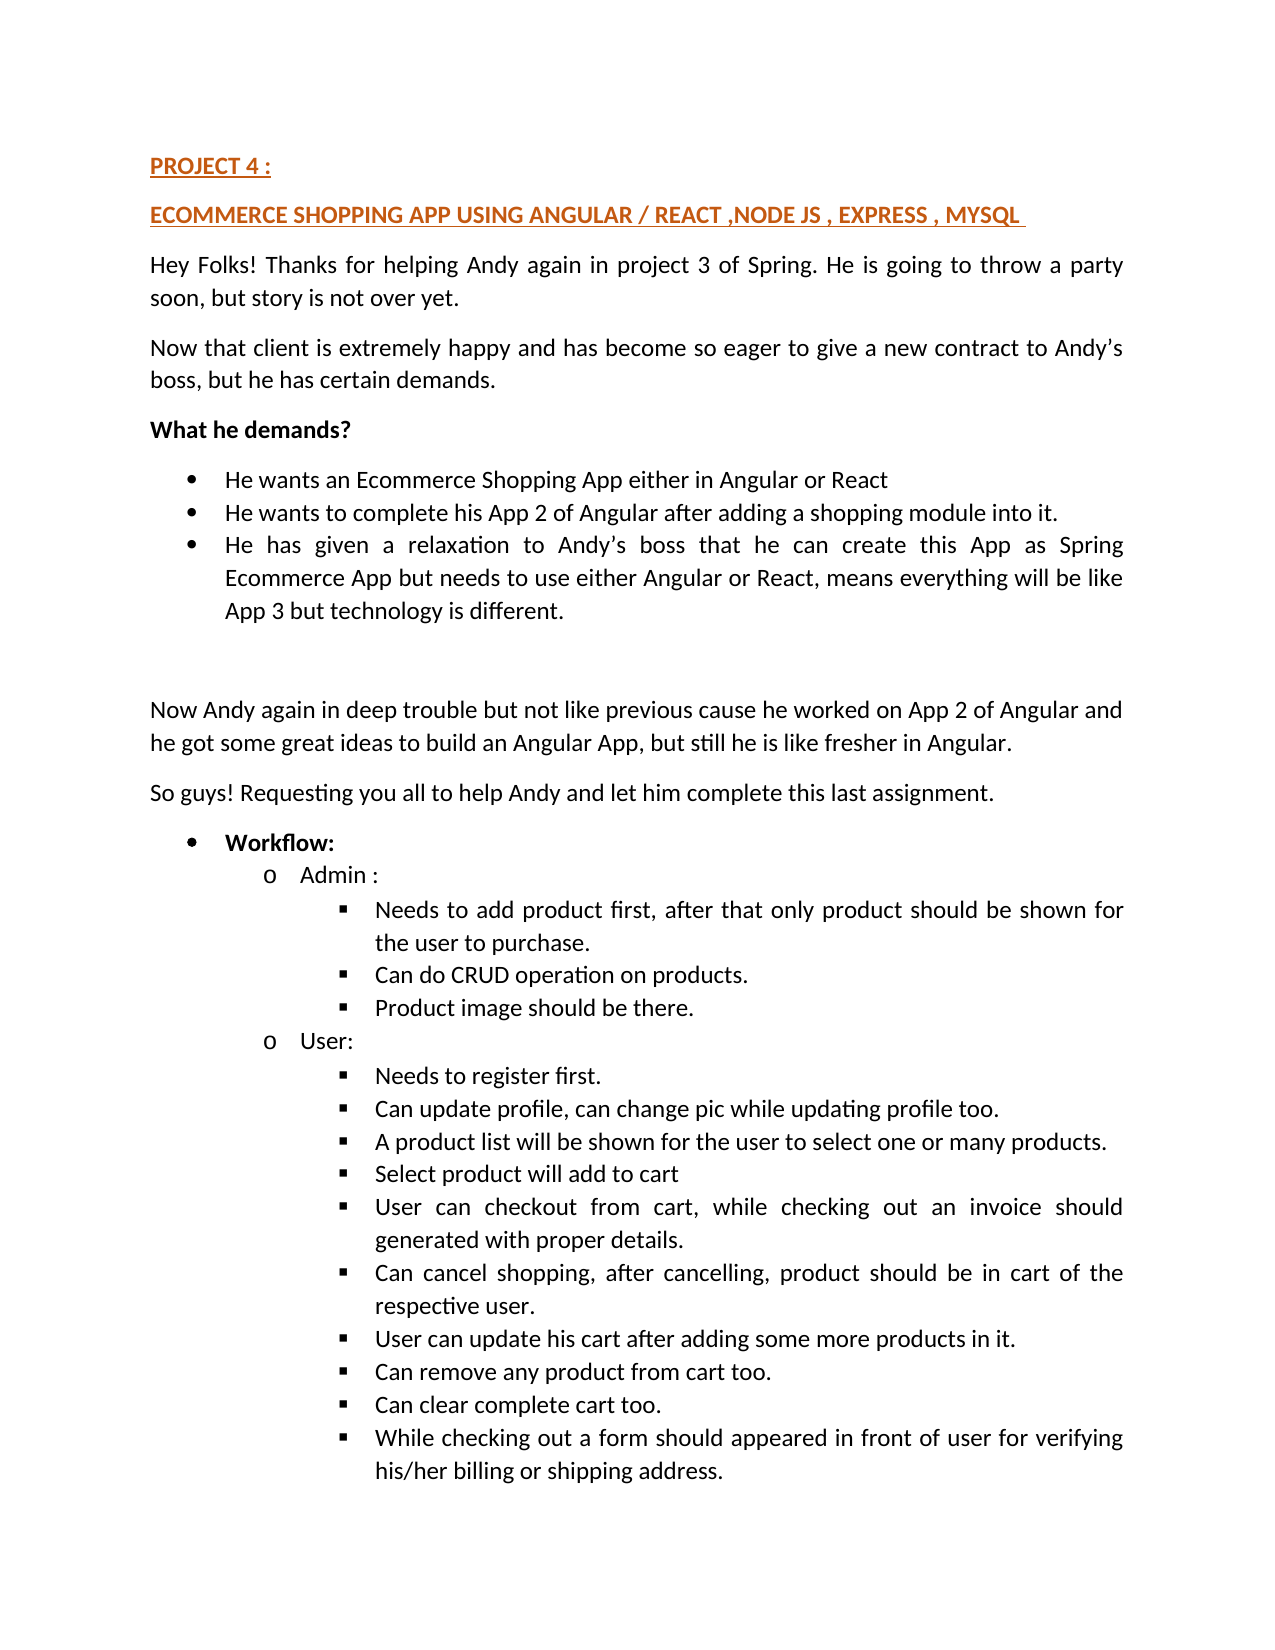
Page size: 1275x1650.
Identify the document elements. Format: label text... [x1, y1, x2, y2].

list User can update his cart after adding some more products in it. [337, 1323, 1125, 1354]
list Admin : [262, 859, 1125, 891]
text ECOMMERCE SHOPPING APP USING ANGULAR / REACT ,NODE JS , EXPRESS , MYSQL [150, 199, 1125, 230]
list Can remove any product from cart too. [337, 1356, 1125, 1387]
list Workflow: [187, 827, 1125, 857]
list He wants to complete his App 2 of Angular after adding a shopping module into it. [187, 497, 1125, 527]
text PROJECT 4 : [150, 150, 1125, 181]
list Needs to add product first, after that only product should be shown for the user to purchase. [337, 894, 1125, 957]
text Now Andy again in deep trouble but not like previous cause he worked on App 2 of Angular and he got some great ideas to build an Angular App, but still he is like fresher in Angular. [150, 694, 1125, 758]
list He has given a relaxation to Andy’s boss that he can create this App as Spring Ecommerce App but needs to use either Angular or React, means everything will be like App 3 but technology is different. [187, 529, 1125, 626]
list Can clear complete cart too. [337, 1389, 1125, 1419]
list Can do CRUD operation on products. [337, 960, 1125, 990]
list Can update profile, can change pic while updating profile too. [337, 1093, 1125, 1123]
list User: [262, 1026, 1125, 1057]
list He wants an Ecommerce Shopping App either in Angular or React [187, 464, 1125, 494]
list Can cancel shopping, after cancelling, product should be in cart of the respective user. [337, 1257, 1125, 1321]
text Hey Folks! Thanks for helping Andy again in project 3 of Spring. He is going to throw a party soon, but story is not over yet. [150, 249, 1125, 313]
text So guys! Requesting you all to help Andy and let him complete this last assignment. [150, 777, 1125, 808]
text What he demands? [150, 414, 1125, 445]
list While checking out a form should appeared in front of user for verifying his/her billing or shipping address. [337, 1422, 1125, 1485]
list A product list will be shown for the user to select one or many products. [337, 1126, 1125, 1156]
text Now that client is extremely happy and has become so eager to give a new contract to Andy’s boss, but he has certain demands. [150, 332, 1125, 395]
list Select product will add to cart [337, 1158, 1125, 1189]
list User can checkout from cart, while checking out an invoice should generated with proper details. [337, 1191, 1125, 1255]
list Needs to register first. [337, 1060, 1125, 1090]
list Product image should be there. [337, 993, 1125, 1023]
